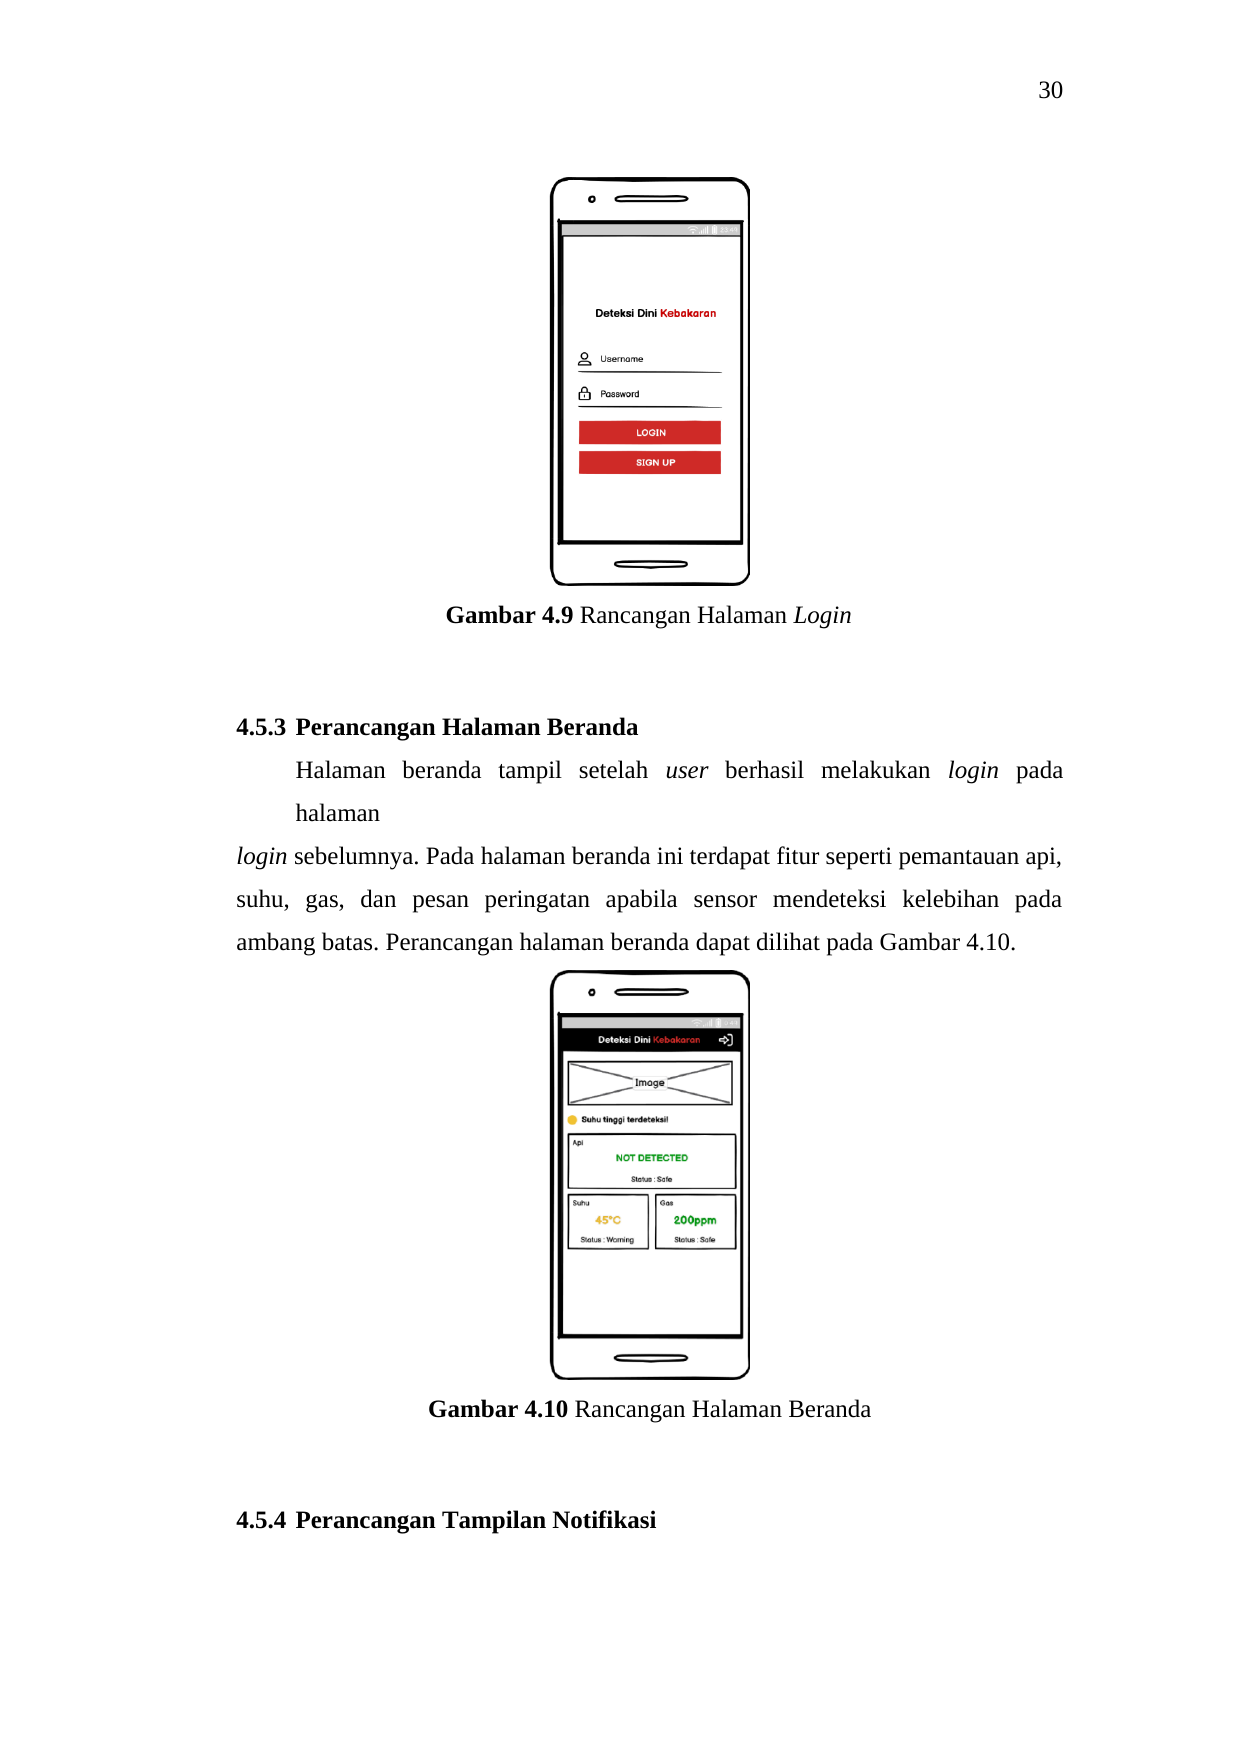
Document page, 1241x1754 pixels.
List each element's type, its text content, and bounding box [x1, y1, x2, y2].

text Gambar 4.10 Rancangan Halaman Beranda [236, 1394, 1063, 1422]
text login sebelumnya. Pada halaman beranda ini terdapat fitur seperti pemantauan api, [236, 841, 1063, 870]
text Halaman beranda tampil setelah user berhasil melakukan login pada halaman [295, 755, 1063, 827]
text Perancangan Tampilan Notifikasi [236, 1505, 1063, 1534]
text Gambar 4.9 Rancangan Halaman Login [236, 600, 1063, 629]
text suhu, gas, dan pesan peringatan apabila sensor mendeteksi kelebihan pada ambang batas. Perancangan halaman beranda dapat dilihat pada Gambar 4.10. [236, 884, 1063, 956]
picture [549, 177, 750, 586]
text Perancangan Halaman Beranda [236, 712, 1063, 740]
picture [549, 970, 750, 1380]
